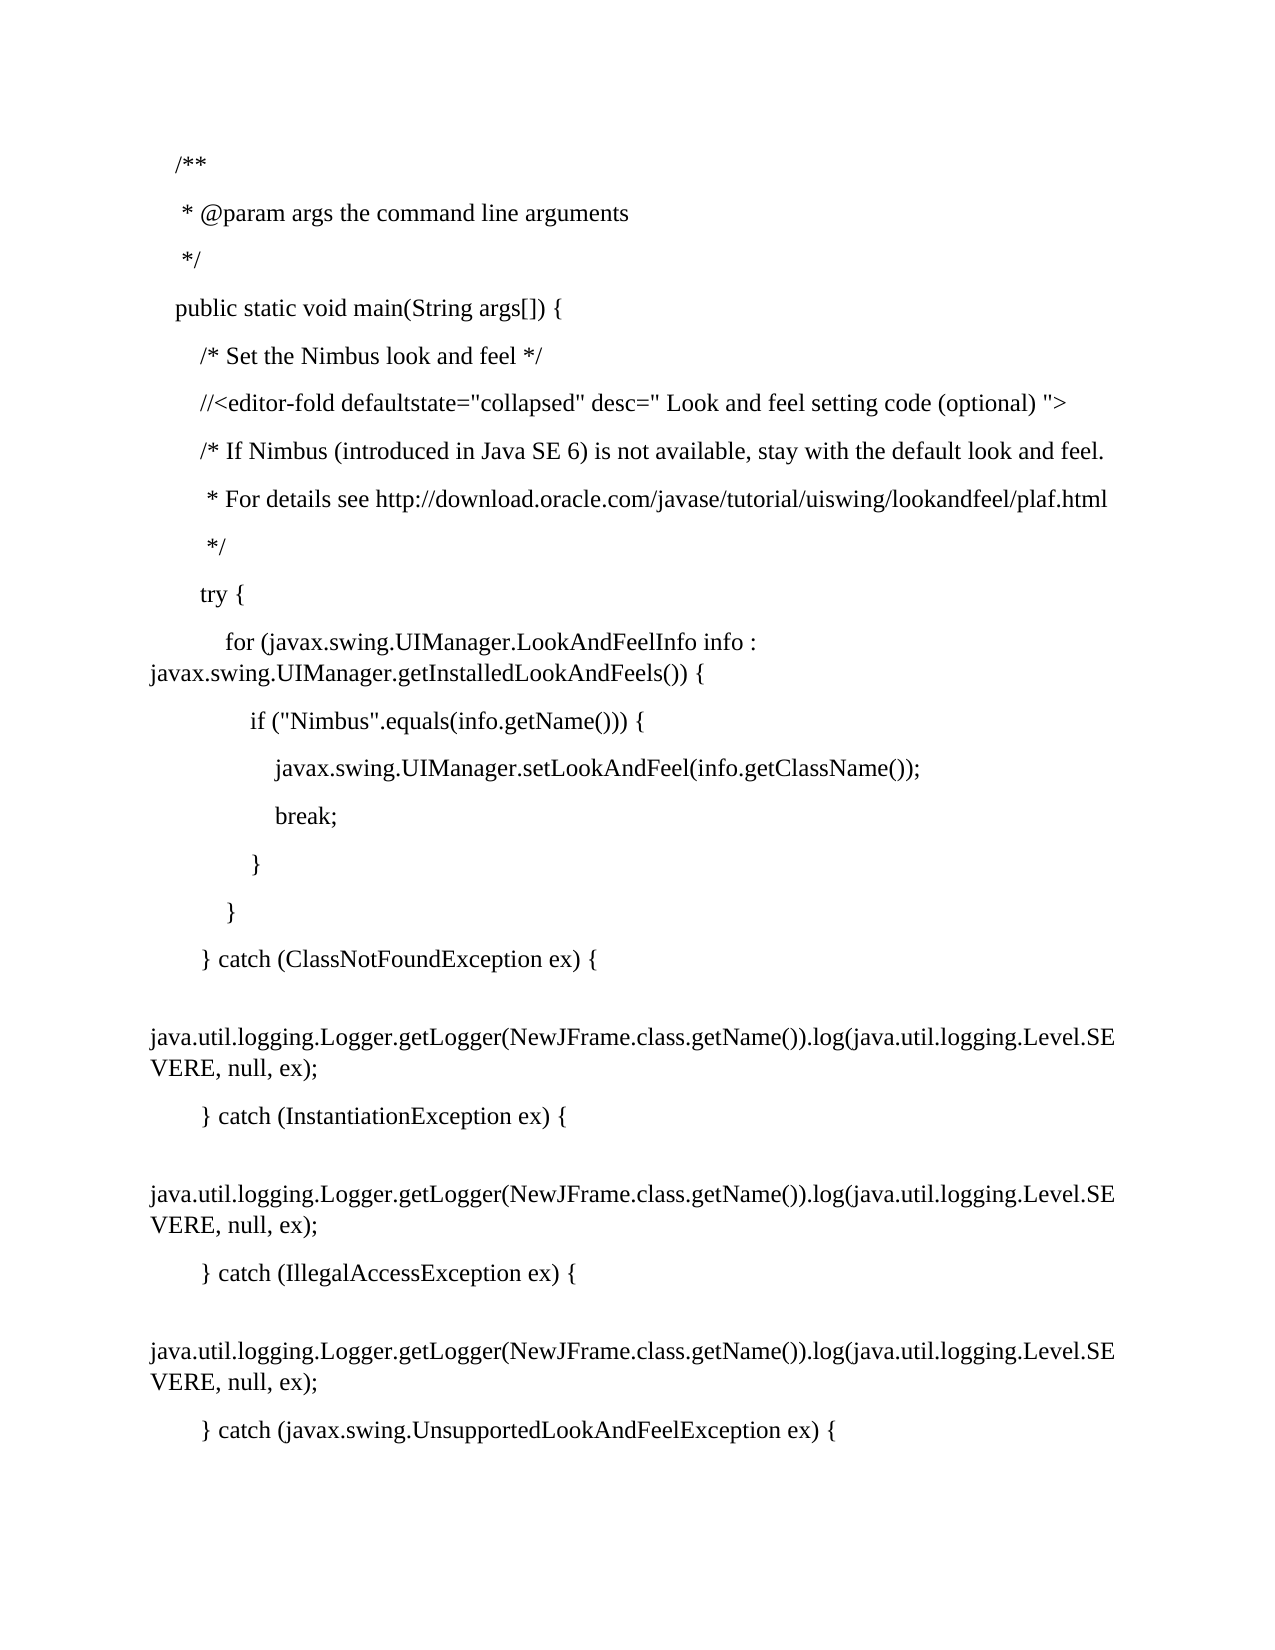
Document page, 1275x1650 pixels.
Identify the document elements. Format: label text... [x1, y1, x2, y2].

text } catch (ClassNotFoundException ex) { [150, 944, 1125, 973]
text java.util.logging.Logger.getLogger(NewJFrame.class.getName()).log(java.util.logging.Level.SEVERE, null, ex); [150, 992, 1125, 1082]
text java.util.logging.Logger.getLogger(NewJFrame.class.getName()).log(java.util.logging.Level.SEVERE, null, ex); [150, 1149, 1125, 1239]
text public static void main(String args[]) { [150, 293, 1125, 322]
text */ [150, 245, 1125, 274]
text */ [150, 532, 1125, 560]
text for (javax.swing.UIManager.LookAndFeelInfo info : javax.swing.UIManager.getInstalledLookAndFeels()) { [150, 627, 1125, 687]
text //<editor-fold defaultstate="collapsed" desc=" Look and feel setting code (optional) "> [150, 388, 1125, 417]
text /* Set the Nimbus look and feel */ [150, 341, 1125, 369]
text * @param args the command line arguments [150, 198, 1125, 226]
text break; [150, 801, 1125, 830]
text } [150, 849, 1125, 878]
text } catch (javax.swing.UnsupportedLookAndFeelException ex) { [150, 1415, 1125, 1443]
text /** [150, 150, 1125, 179]
text if ("Nimbus".equals(info.getName())) { [150, 706, 1125, 734]
text /* If Nimbus (introduced in Java SE 6) is not available, stay with the default look and feel. [150, 436, 1125, 465]
text * For details see http://download.oracle.com/javase/tutorial/uiswing/lookandfeel/plaf.html [150, 484, 1125, 513]
text } catch (IllegalAccessException ex) { [150, 1258, 1125, 1287]
text try { [150, 579, 1125, 608]
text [150, 1306, 1125, 1396]
text } [150, 897, 1125, 925]
text javax.swing.UIManager.setLookAndFeel(info.getClassName()); [150, 753, 1125, 782]
text } catch (InstantiationException ex) { [150, 1101, 1125, 1130]
